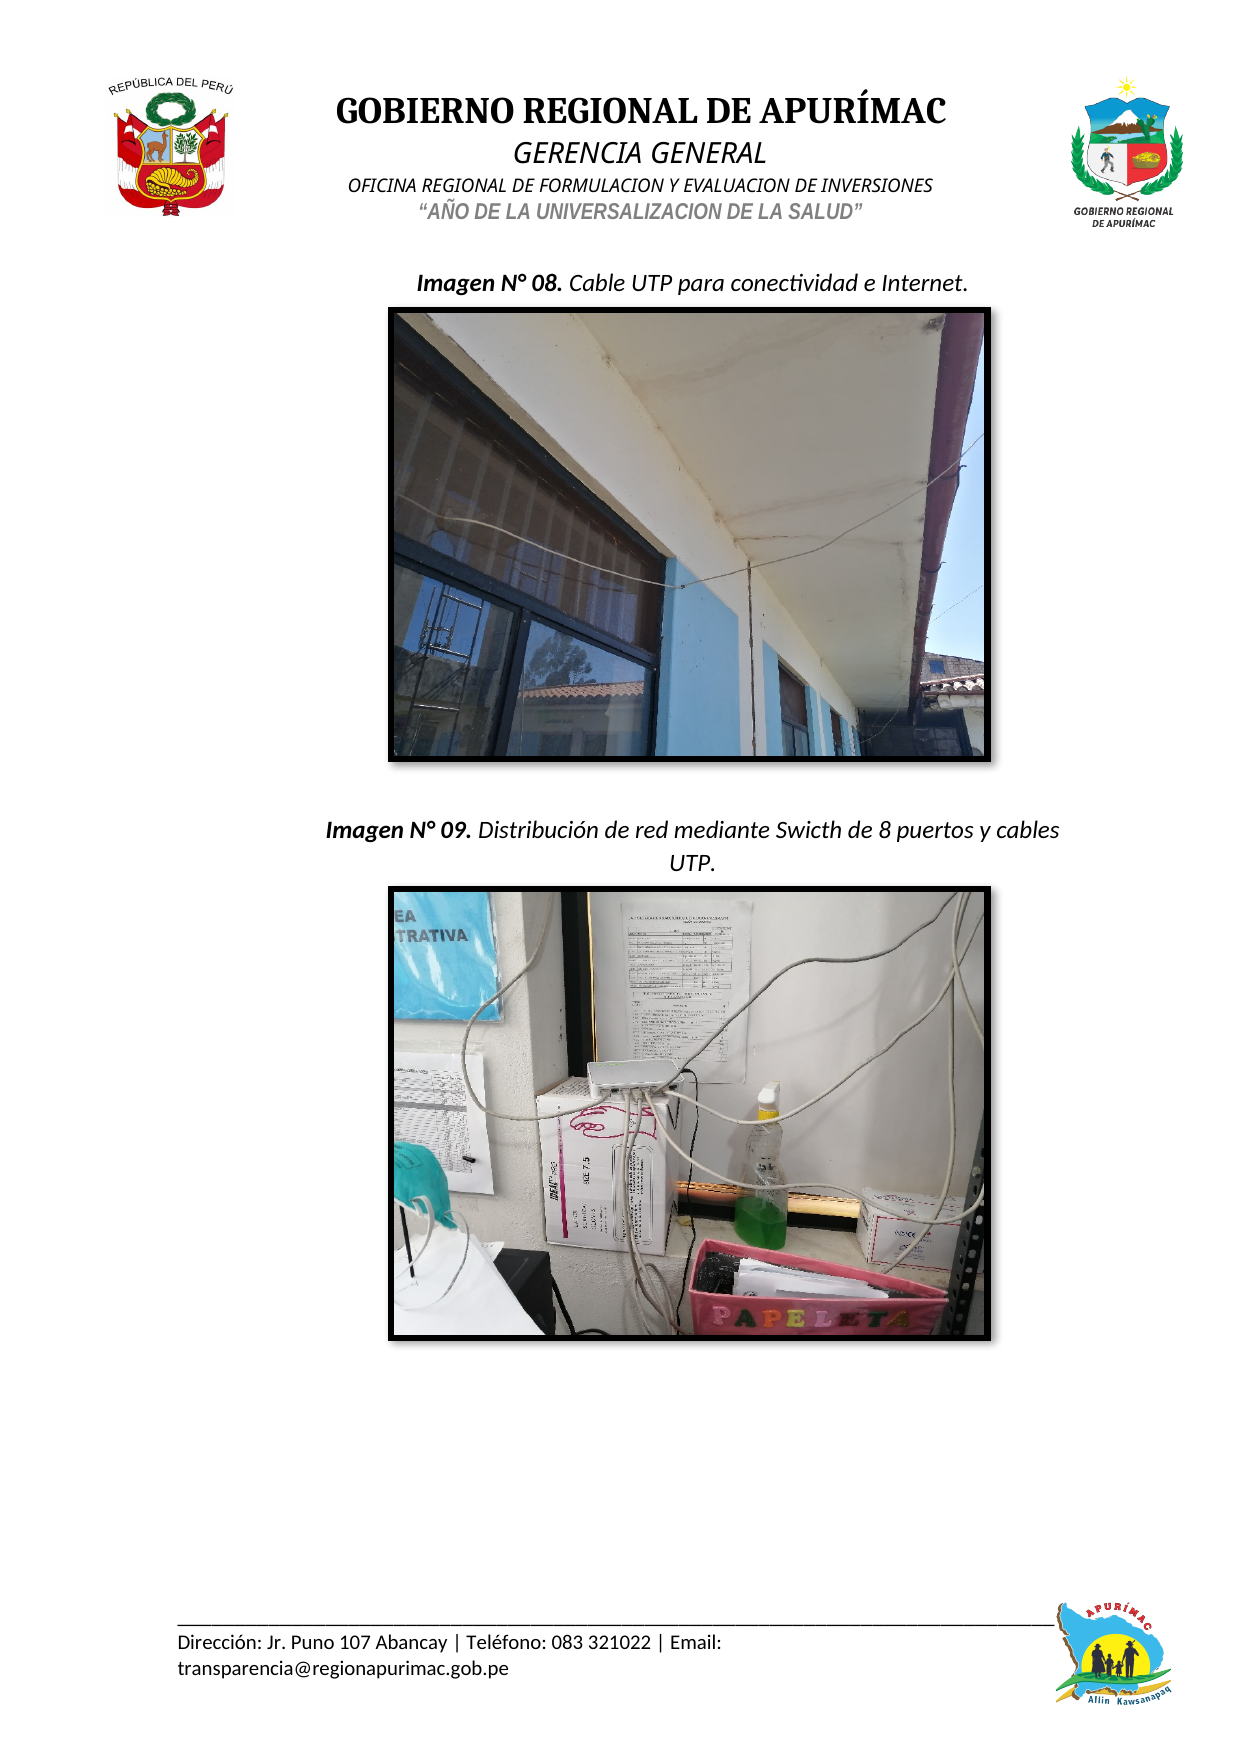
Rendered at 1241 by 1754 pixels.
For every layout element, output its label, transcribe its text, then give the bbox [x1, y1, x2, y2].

picture [394, 892, 984, 1335]
picture [105, 77, 236, 217]
text Imagen N° 08. Cable UTP para conectividad e Internet. [325, 267, 1063, 298]
picture [1070, 75, 1184, 227]
text Imagen N° 09. Distribución de red mediante Swicth de 8 puertos y cables UTP. [325, 814, 1063, 877]
picture [394, 313, 984, 756]
picture [1055, 1602, 1172, 1705]
